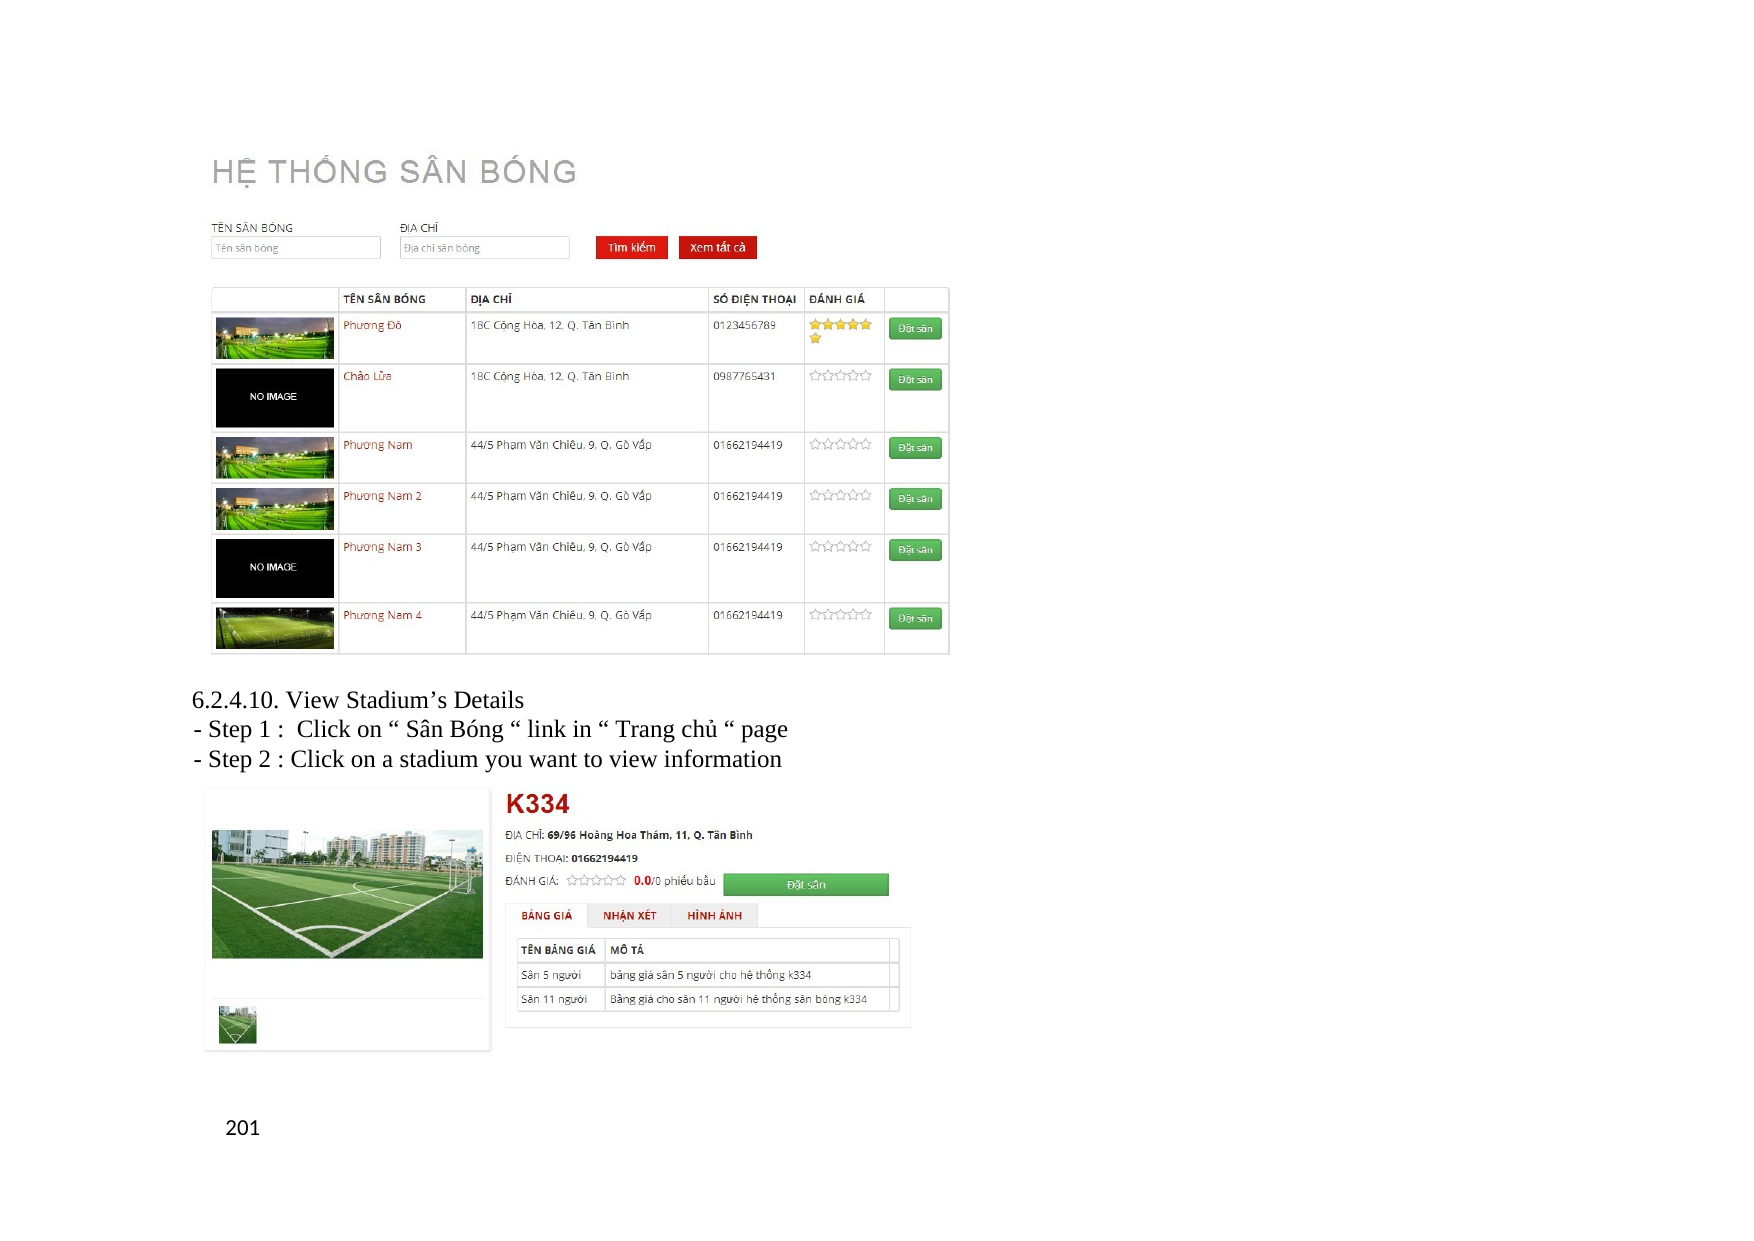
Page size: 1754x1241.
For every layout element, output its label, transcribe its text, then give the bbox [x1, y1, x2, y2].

picture [193, 773, 920, 1059]
subtitle View Stadium’s Details [192, 686, 1604, 714]
text - Step 2 : Click on a stadium you want to view information [193, 744, 1604, 772]
text - Step 1 : Click on “ Sân Bóng “ link in “ Trang chủ “ page [193, 714, 1604, 742]
picture [193, 149, 1009, 655]
